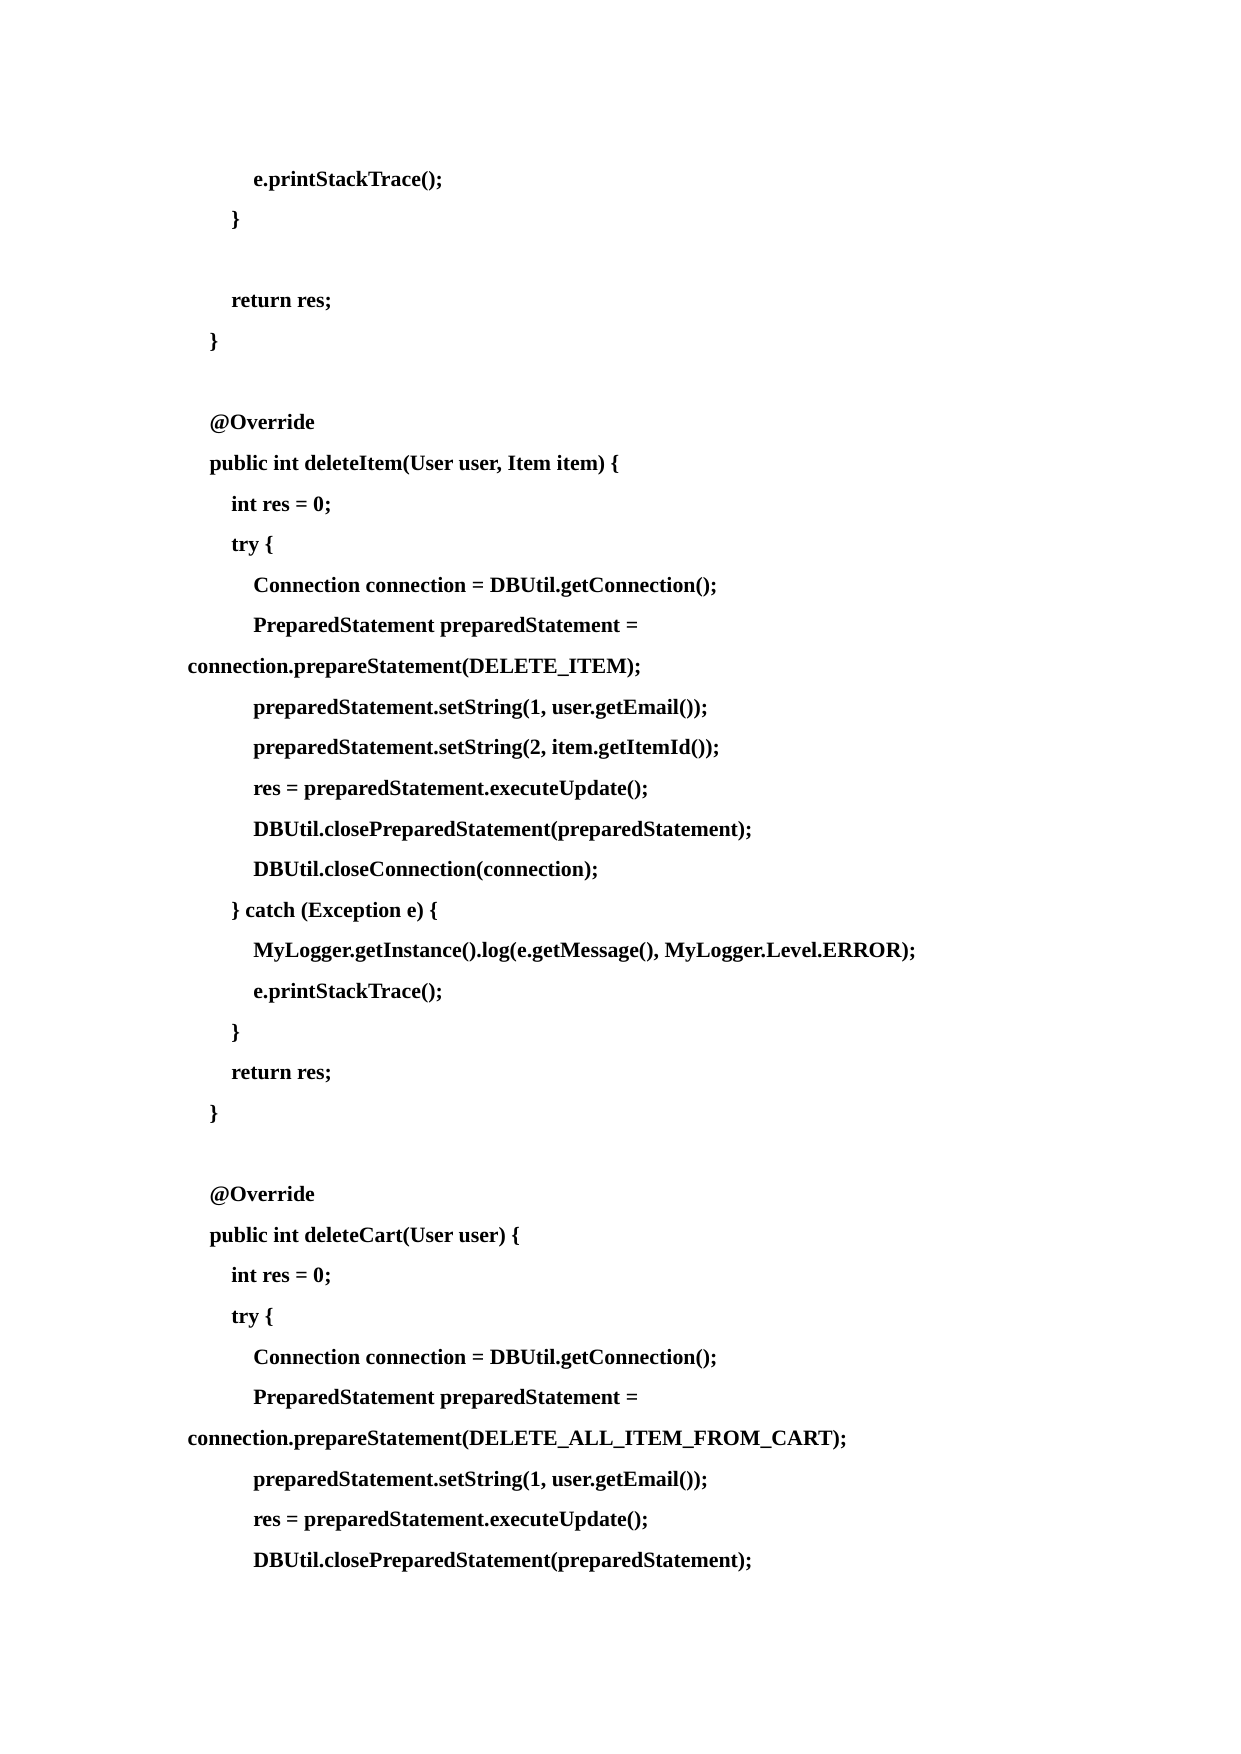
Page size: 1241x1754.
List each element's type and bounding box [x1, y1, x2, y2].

list [187, 162, 1053, 1576]
